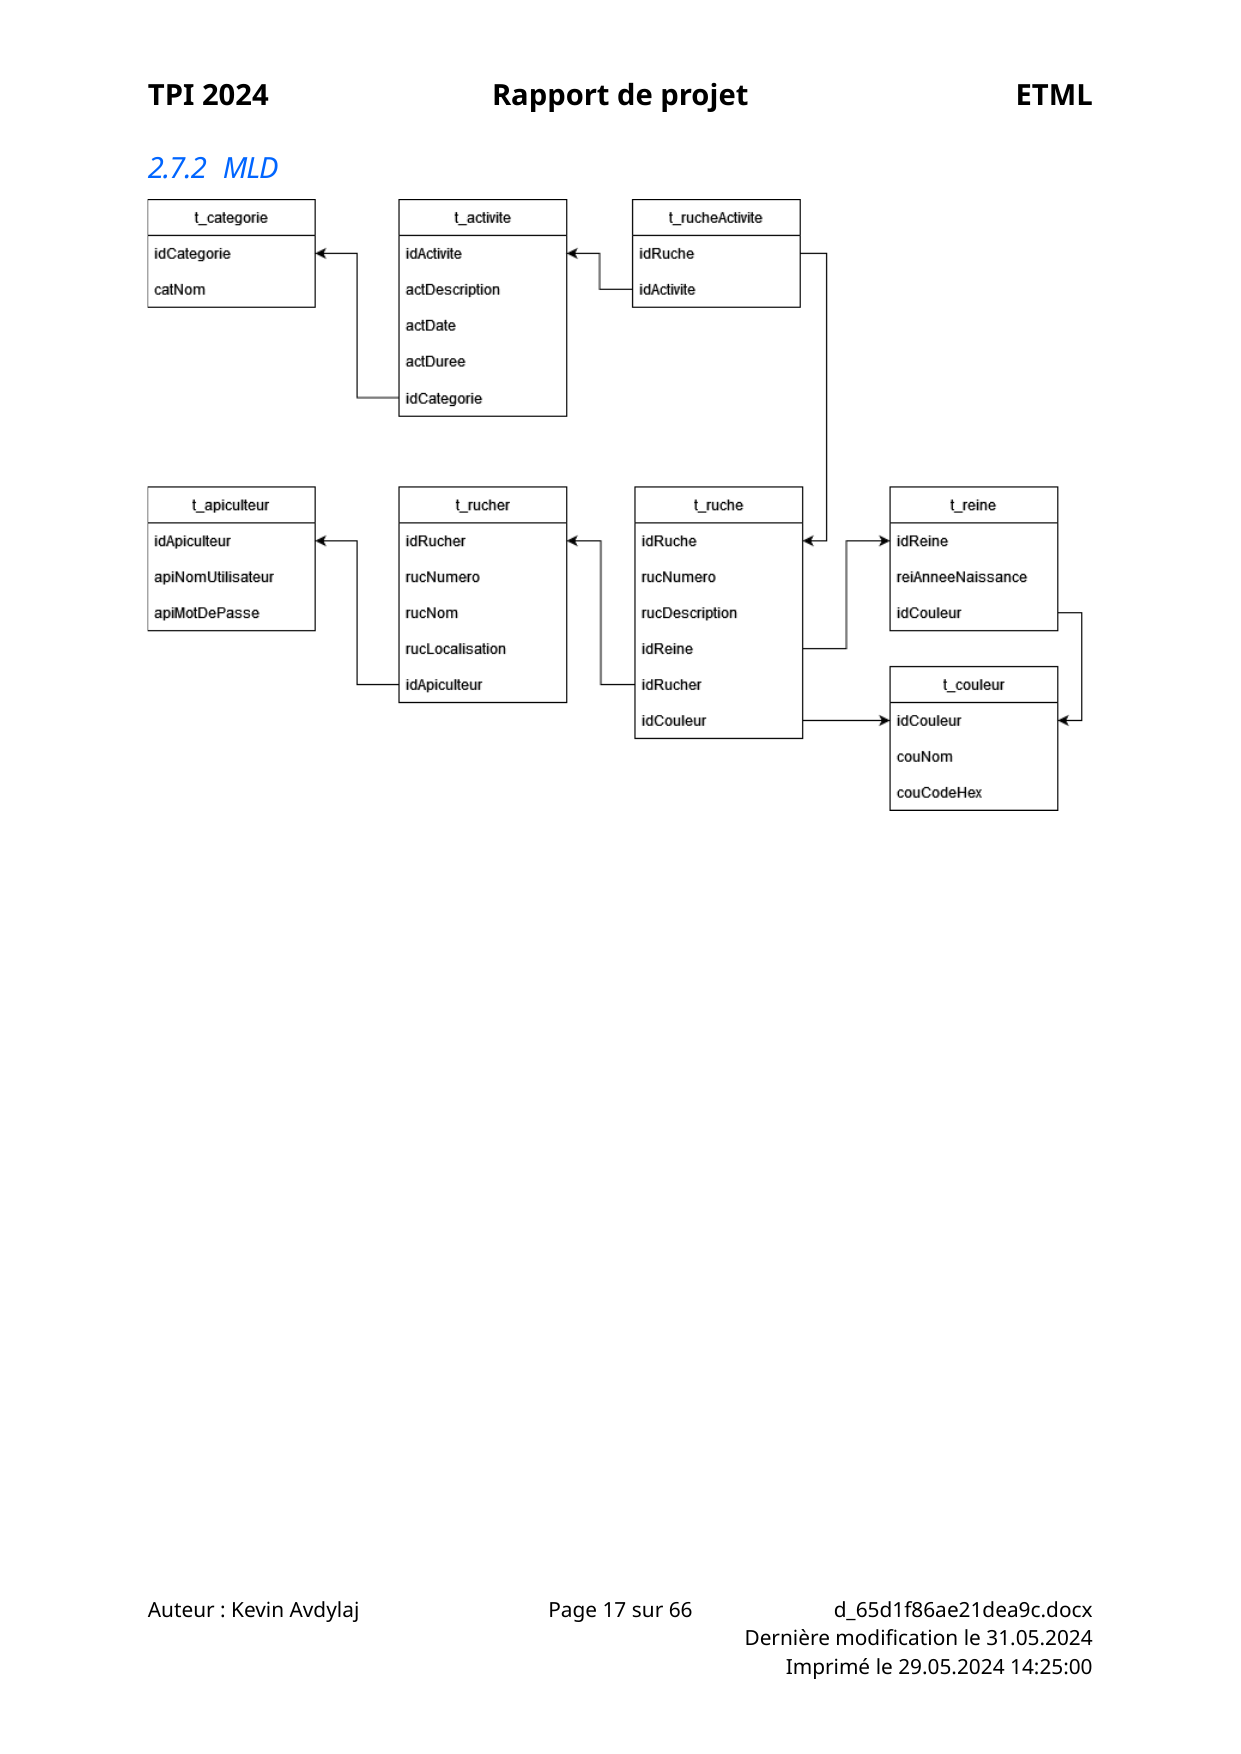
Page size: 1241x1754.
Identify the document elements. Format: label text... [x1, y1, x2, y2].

picture [147, 199, 1092, 811]
subtitle MLD [148, 148, 1093, 187]
